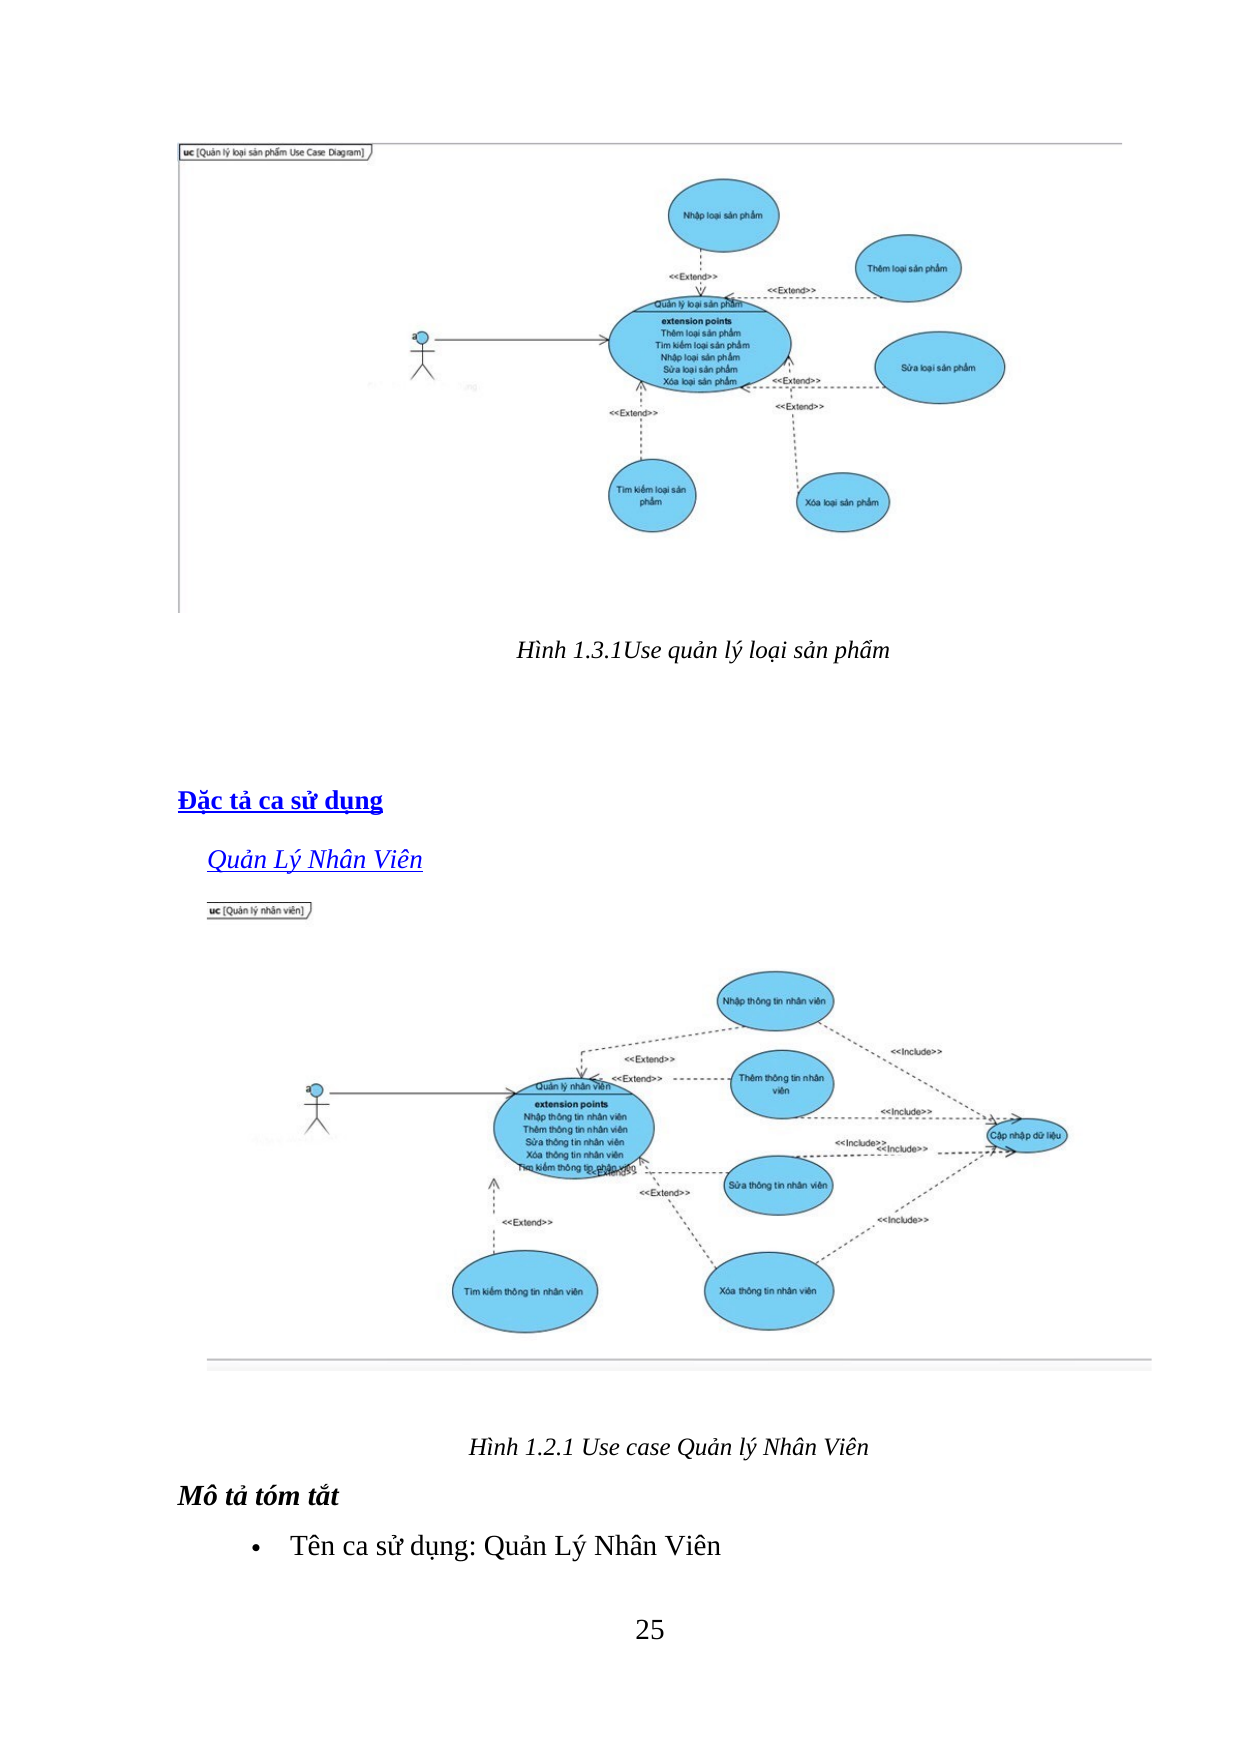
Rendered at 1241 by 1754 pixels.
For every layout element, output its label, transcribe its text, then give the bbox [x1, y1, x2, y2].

text Hình 1.2.1 Use case Quản lý Nhân Viên [182, 1432, 1122, 1461]
list Đặc tả ca sử dụng [177, 784, 1122, 815]
picture [206, 902, 1152, 1371]
text Mô tả tóm tắt [177, 1478, 1122, 1511]
list Tên ca sử dụng: Quản Lý Nhân Viên [252, 1528, 1122, 1562]
picture [177, 142, 1123, 613]
text Hình 1.3.1Use quản lý loại sản phẩm [177, 635, 1122, 663]
list Quản Lý Nhân Viên [207, 843, 1122, 874]
